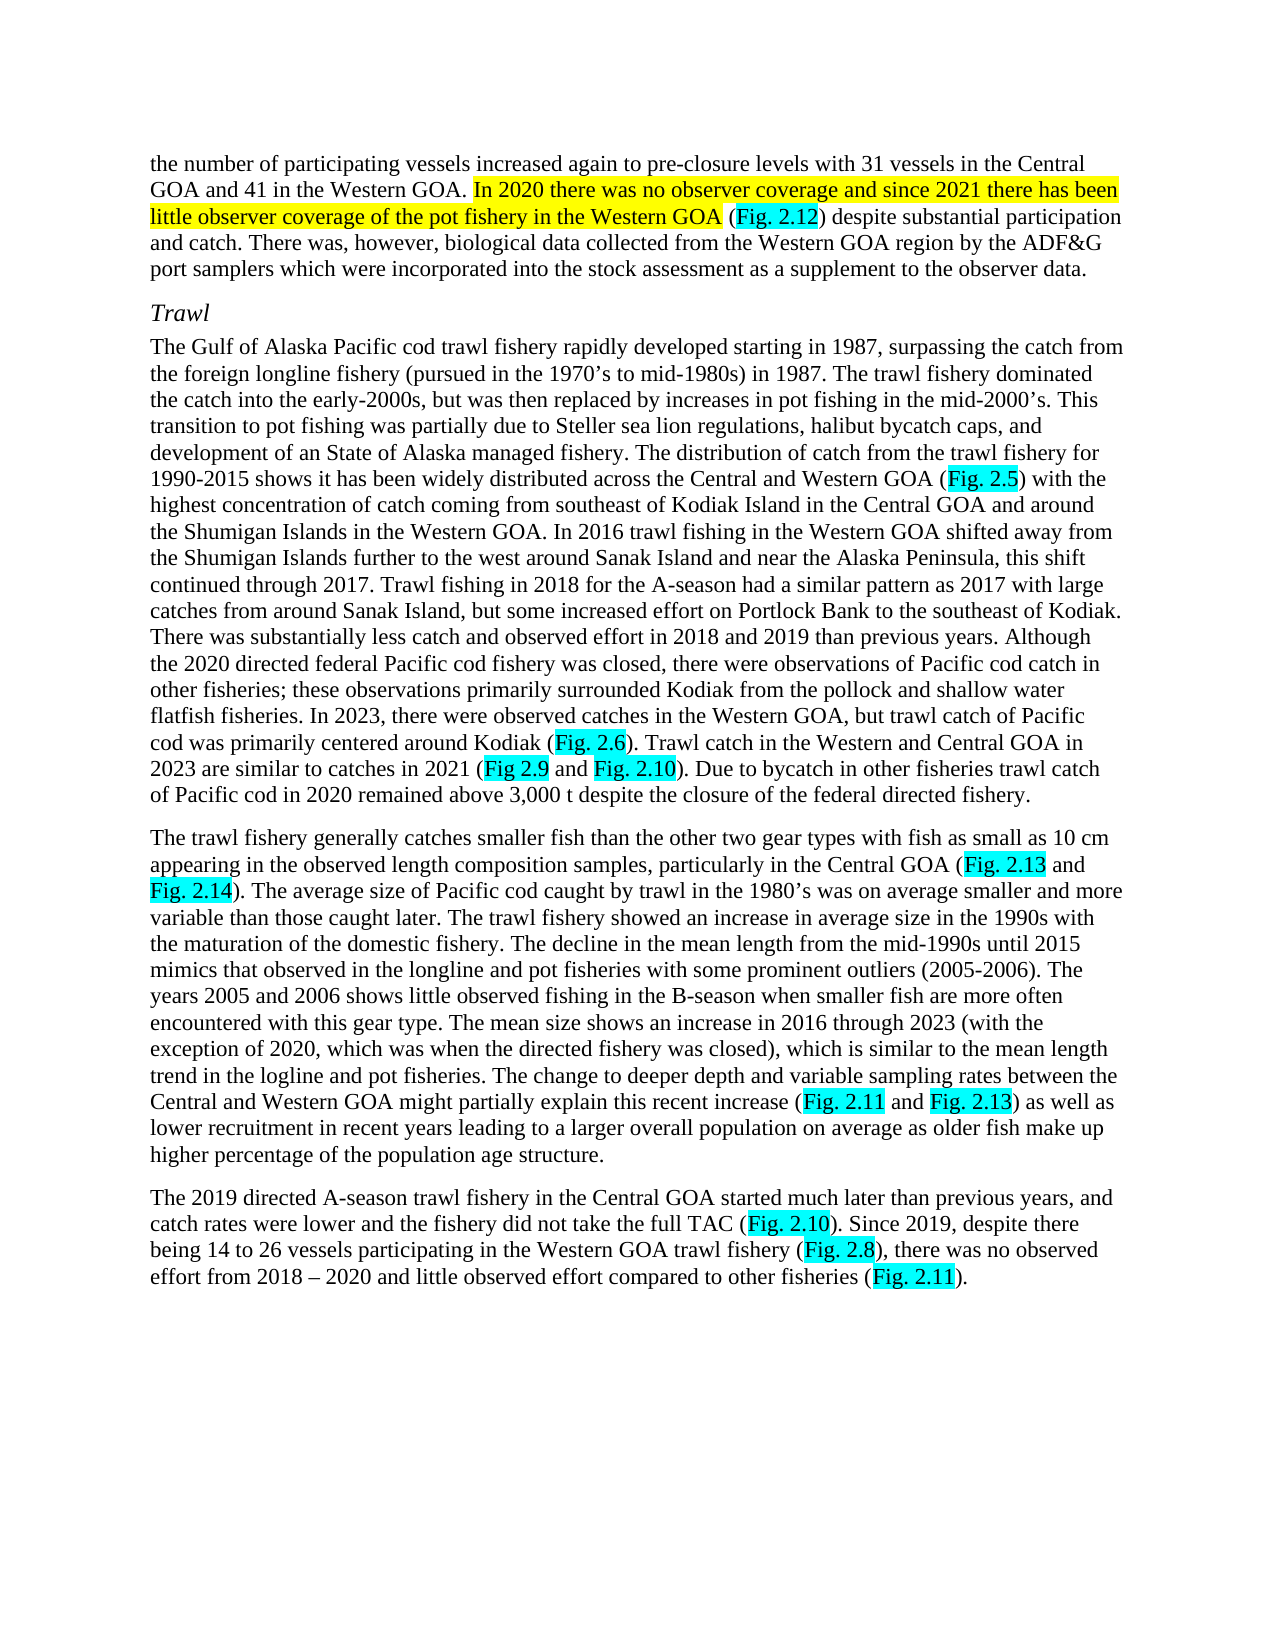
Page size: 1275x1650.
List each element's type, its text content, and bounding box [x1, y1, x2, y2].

text The trawl fishery generally catches smaller fish than the other two gear types with fish as small as 10 cm appearing in the observed length composition samples, particularly in the Central GOA (Fig. 2.13 and Fig. 2.14). The average size of Pacific cod caught by trawl in the 1980’s was on average smaller and more variable than those caught later. The trawl fishery showed an increase in average size in the 1990s with the maturation of the domestic fishery. The decline in the mean length from the mid-1990s until 2015 mimics that observed in the longline and pot fisheries with some prominent outliers (2005-2006). The years 2005 and 2006 shows little observed fishing in the B-season when smaller fish are more often encountered with this gear type. The mean size shows an increase in 2016 through 2023 (with the exception of 2020, which was when the directed fishery was closed), which is similar to the mean length trend in the logline and pot fisheries. The change to deeper depth and variable sampling rates between the Central and Western GOA might partially explain this recent increase (Fig. 2.11 and Fig. 2.13) as well as lower recruitment in recent years leading to a larger overall population on average as older fish make up higher percentage of the population age structure. [150, 824, 1125, 1167]
subtitle Trawl [150, 298, 1125, 327]
text The Gulf of Alaska Pacific cod trawl fishery rapidly developed starting in 1987, surpassing the catch from the foreign longline fishery (pursued in the 1970’s to mid-1980s) in 1987. The trawl fishery dominated the catch into the early-2000s, but was then replaced by increases in pot fishing in the mid-2000’s. This transition to pot fishing was partially due to Steller sea lion regulations, halibut bycatch caps, and development of an State of Alaska managed fishery. The distribution of catch from the trawl fishery for 1990-2015 shows it has been widely distributed across the Central and Western GOA (Fig. 2.5) with the highest concentration of catch coming from southeast of Kodiak Island in the Central GOA and around the Shumigan Islands in the Western GOA. In 2016 trawl fishing in the Western GOA shifted away from the Shumigan Islands further to the west around Sanak Island and near the Alaska Peninsula, this shift continued through 2017. Trawl fishing in 2018 for the A-season had a similar pattern as 2017 with large catches from around Sanak Island, but some increased effort on Portlock Bank to the southeast of Kodiak. There was substantially less catch and observed effort in 2018 and 2019 than previous years. Although the 2020 directed federal Pacific cod fishery was closed, there were observations of Pacific cod catch in other fisheries; these observations primarily surrounded Kodiak from the pollock and shallow water flatfish fisheries. In 2023, there were observed catches in the Western GOA, but trawl catch of Pacific cod was primarily centered around Kodiak (Fig. 2.6). Trawl catch in the Western and Central GOA in 2023 are similar to catches in 2021 (Fig 2.9 and Fig. 2.10). Due to bycatch in other fisheries trawl catch of Pacific cod in 2020 remained above 3,000 t despite the closure of the federal directed fishery. [150, 333, 1125, 808]
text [150, 150, 1125, 282]
text The 2019 directed A-season trawl fishery in the Central GOA started much later than previous years, and catch rates were lower and the fishery did not take the full TAC (Fig. 2.10). Since 2019, despite there being 14 to 26 vessels participating in the Western GOA trawl fishery (Fig. 2.8), there was no observed effort from 2018 – 2020 and little observed effort compared to other fisheries (Fig. 2.11). [150, 1184, 1125, 1289]
